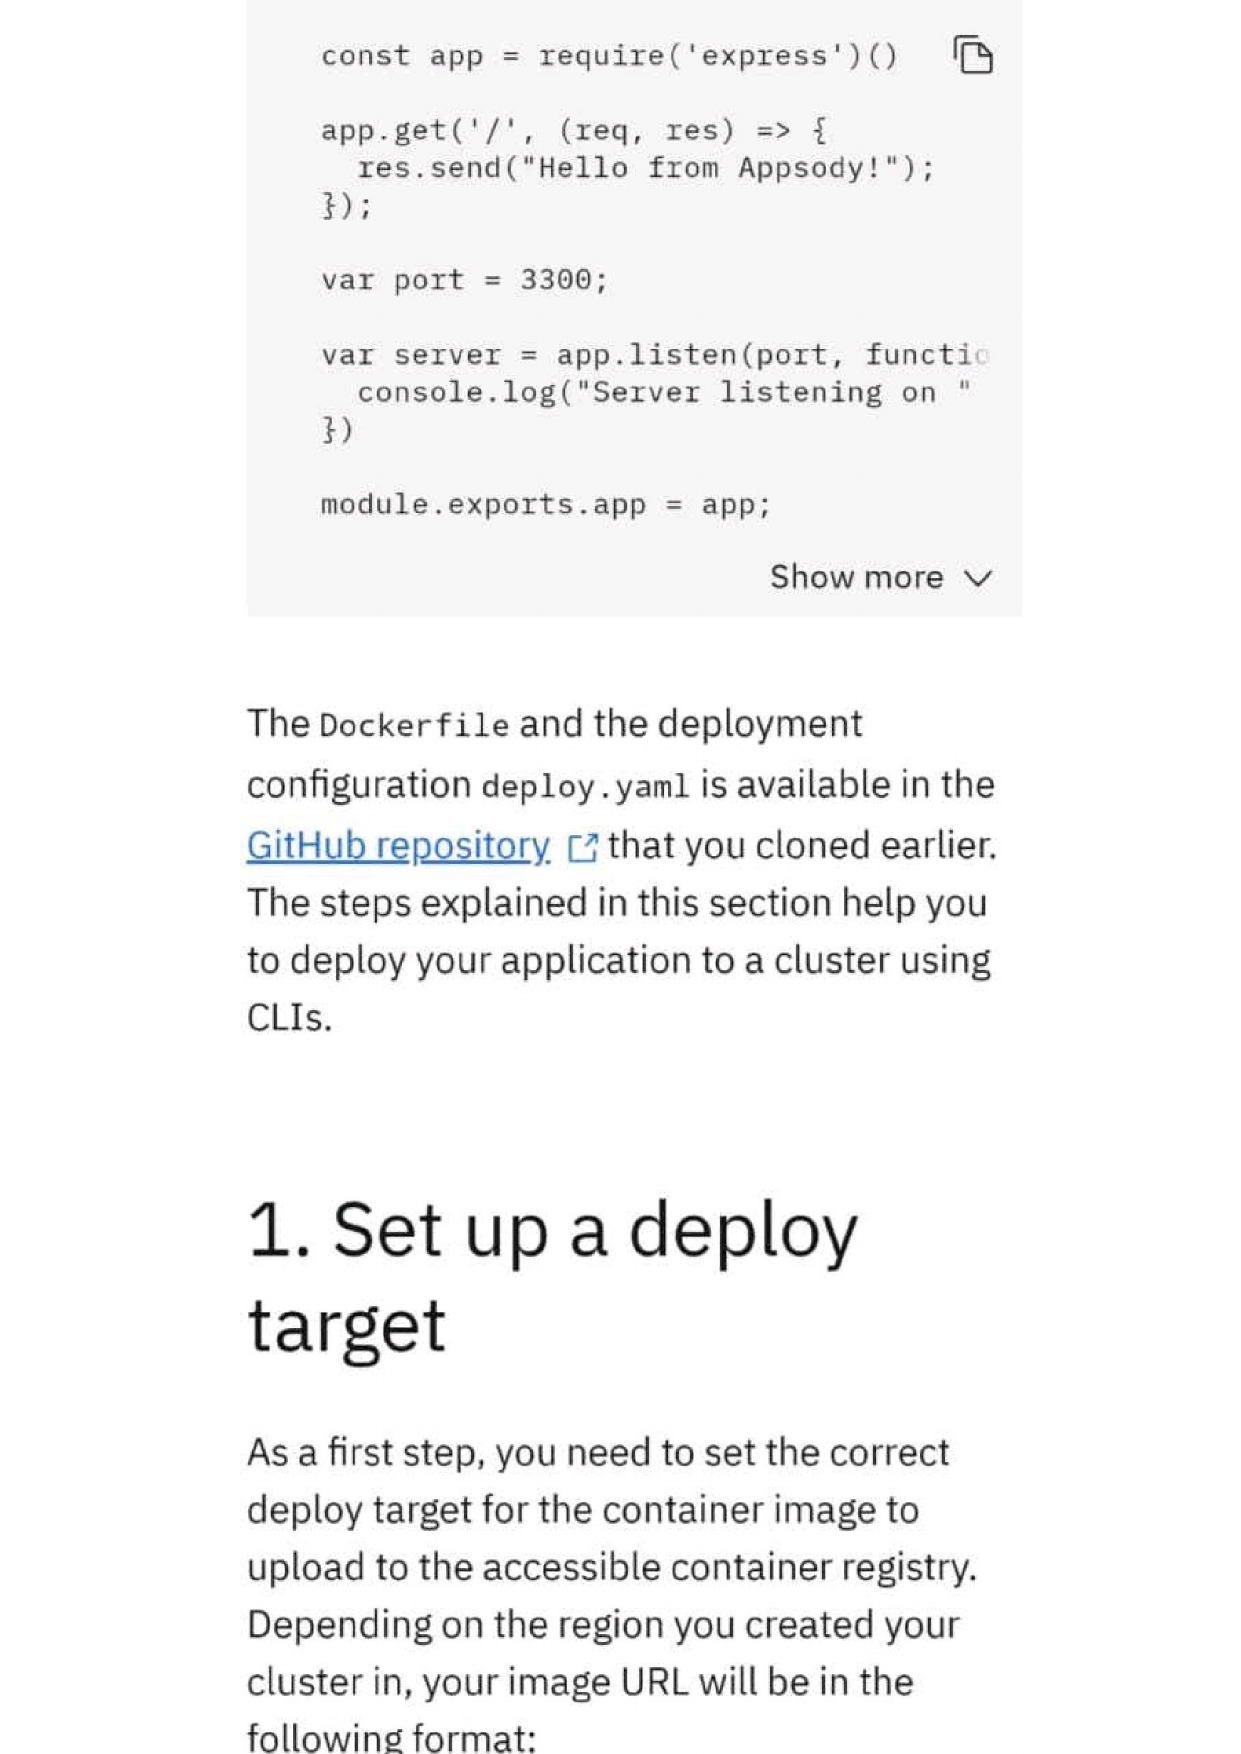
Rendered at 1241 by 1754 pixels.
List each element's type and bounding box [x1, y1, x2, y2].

picture [239, 0, 1024, 1754]
